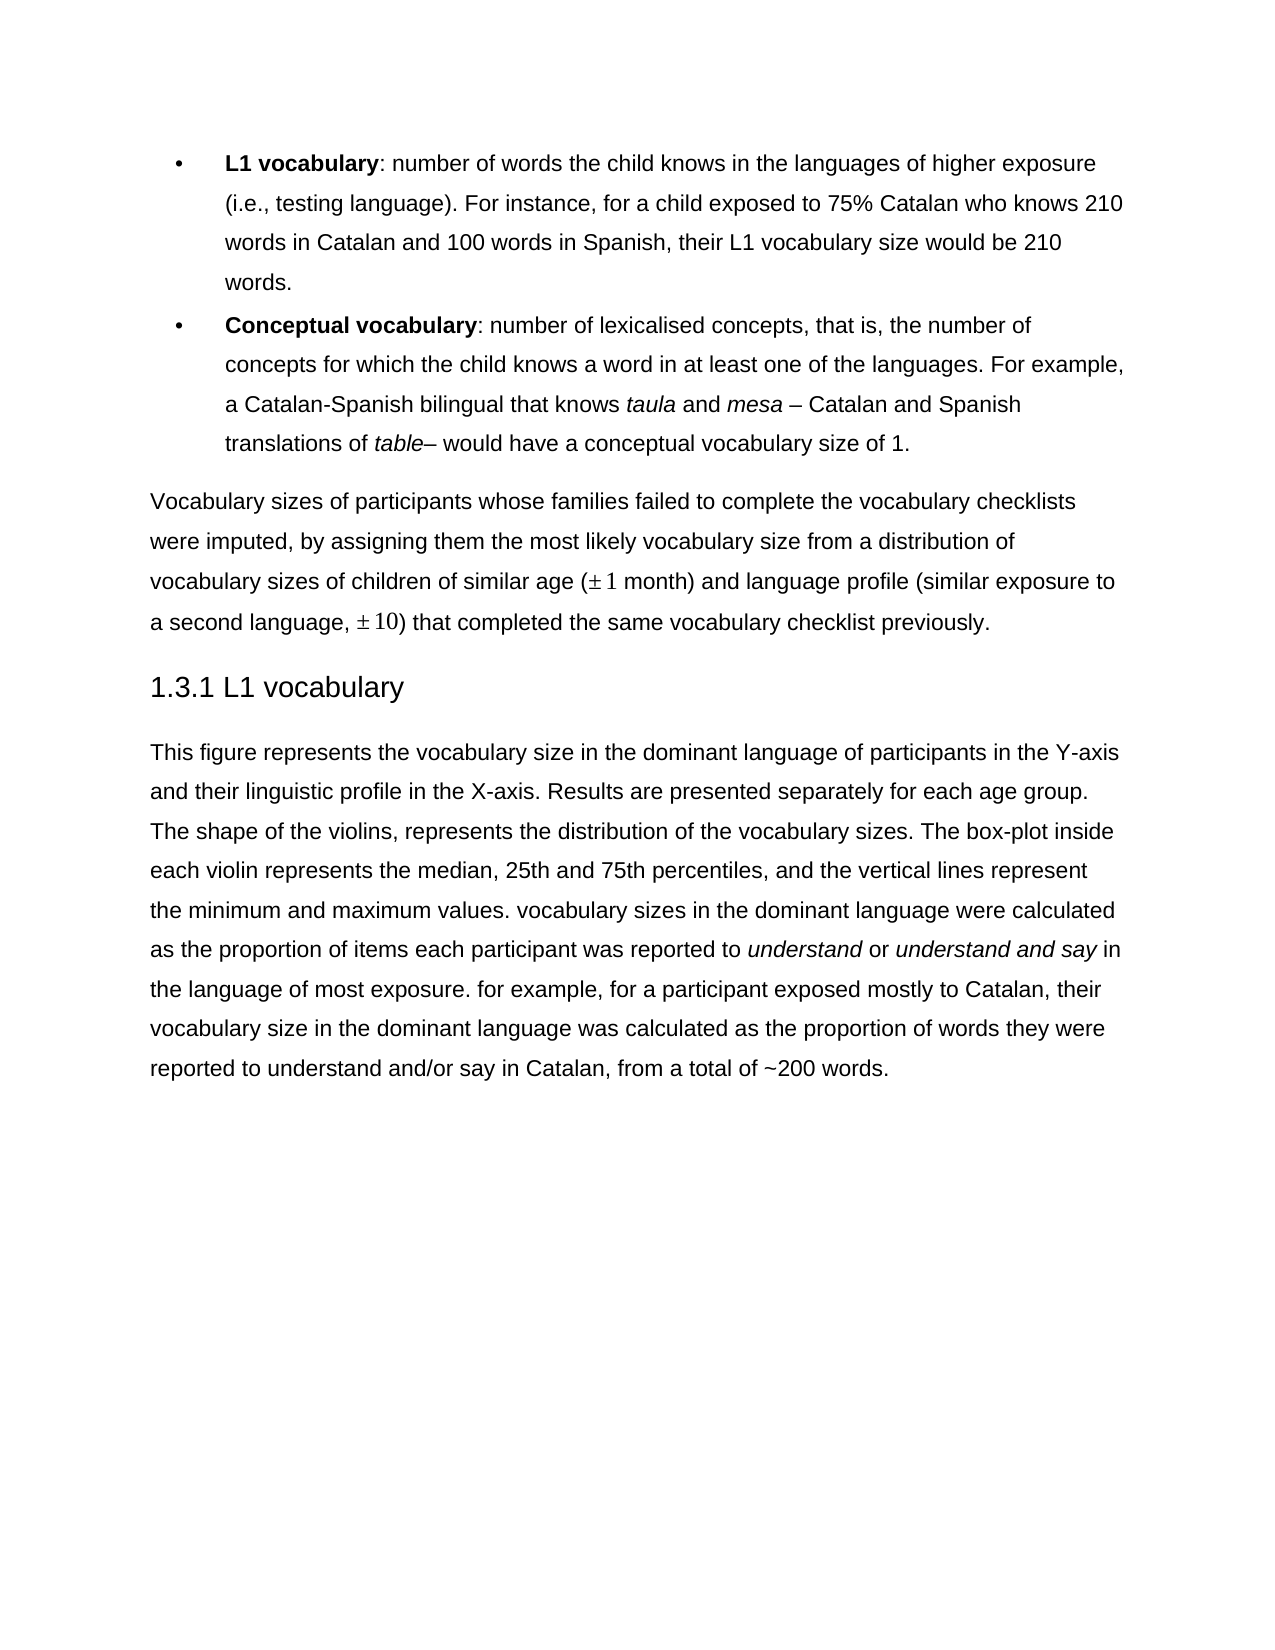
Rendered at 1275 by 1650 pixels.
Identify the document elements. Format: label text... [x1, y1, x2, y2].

list L1 vocabulary: number of words the child knows in the languages of higher exposure (i.e., testing language). For instance, for a child exposed to 75% Catalan who knows 210 words in Catalan and 100 words in Spanish, their L1 vocabulary size would be 210 words. [175, 150, 1125, 295]
text Vocabulary sizes of participants whose families failed to complete the vocabulary checklists were imputed, by assigning them the most likely vocabulary size from a distribution of vocabulary sizes of children of similar age ( month) and language profile (similar exposure to a second language, ) that completed the same vocabulary checklist previously. [150, 488, 1125, 636]
text This figure represents the vocabulary size in the dominant language of participants in the Y-axis and their linguistic profile in the X-axis. Results are presented separately for each age group. The shape of the violins, represents the distribution of the vocabulary sizes. The box-plot inside each violin represents the median, 25th and 75th percentiles, and the vertical lines represent the minimum and maximum values. vocabulary sizes in the dominant language were calculated as the proportion of items each participant was reported to understand or understand and say in the language of most exposure. for example, for a participant exposed mostly to Catalan, their vocabulary size in the dominant language was calculated as the proportion of words they were reported to understand and/or say in Catalan, from a total of ~200 words. [150, 739, 1125, 1081]
subtitle 1.3.1 L1 vocabulary [150, 669, 1125, 703]
list Conceptual vocabulary: number of lexicalised concepts, that is, the number of concepts for which the child knows a word in at least one of the languages. For example, a Catalan-Spanish bilingual that knows taula and mesa – Catalan and Spanish translations of table– would have a conceptual vocabulary size of 1. [175, 312, 1125, 456]
